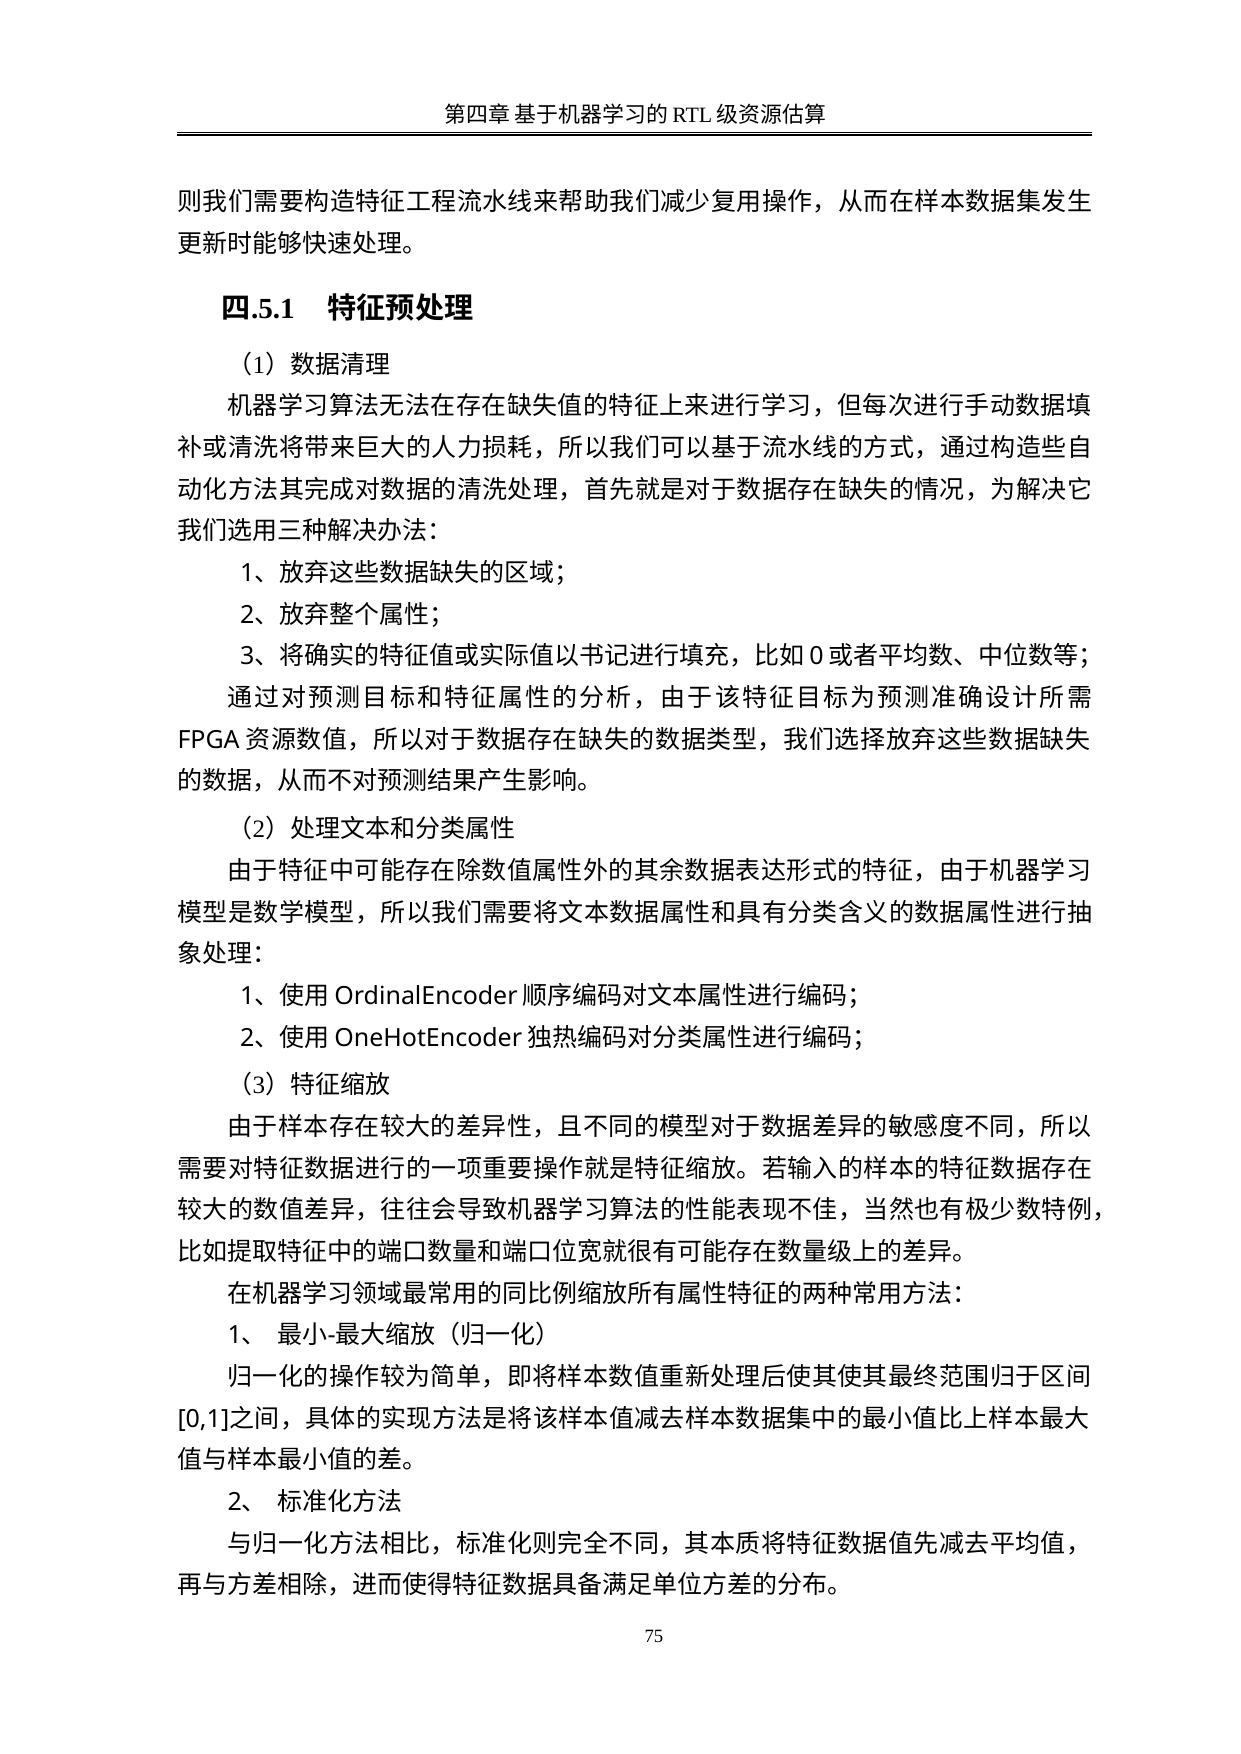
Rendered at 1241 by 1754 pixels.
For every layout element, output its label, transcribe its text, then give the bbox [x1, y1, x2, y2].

list 放弃这些数据缺失的区域； [240, 548, 1092, 590]
text 由于样本存在较大的差异性，且不同的模型对于数据差异的敏感度不同，所以需要对特征数据进行的一项重要操作就是特征缩放。若输入的样本的特征数据存在较大的数值差异，往往会导致机器学习算法的性能表现不佳，当然也有极少数特例，比如提取特征中的端口数量和端口位宽就很有可能存在数量级上的差异。 [177, 1102, 1092, 1269]
list 放弃整个属性； [240, 590, 1092, 631]
text 机器学习算法无法在存在缺失值的特征上来进行学习，但每次进行手动数据填补或清洗将带来巨大的人力损耗，所以我们可以基于流水线的方式，通过构造些自动化方法其完成对数据的清洗处理，首先就是对于数据存在缺失的情况，为解决它我们选用三种解决办法： [177, 381, 1092, 548]
list 标准化方法 [227, 1477, 1092, 1519]
text 与归一化方法相比，标准化则完全不同，其本质将特征数据值先减去平均值，再与方差相除，进而使得特征数据具备满足单位方差的分布。 [177, 1519, 1092, 1602]
text 在机器学习领域最常用的同比例缩放所有属性特征的两种常用方法： [177, 1269, 1092, 1311]
list 最小-最大缩放（归一化） [227, 1311, 1092, 1352]
list 将确实的特征值或实际值以书记进行填充，比如0或者平均数、中位数等； [240, 631, 1092, 673]
text 通过对预测目标和特征属性的分析，由于该特征目标为预测准确设计所需FPGA资源数值，所以对于数据存在缺失的数据类型，我们选择放弃这些数据缺失的数据，从而不对预测结果产生影响。 [177, 673, 1092, 798]
text 由于特征中可能存在除数值属性外的其余数据表达形式的特征，由于机器学习模型是数学模型，所以我们需要将文本数据属性和具有分类含义的数据属性进行抽象处理： [177, 846, 1092, 971]
text （1）数据清理 [177, 340, 1092, 381]
list 使用OneHotEncoder独热编码对分类属性进行编码； [240, 1013, 1092, 1054]
subtitle 特征预处理 [222, 286, 1092, 327]
text 归一化的操作较为简单，即将样本数值重新处理后使其使其最终范围归于区间[0,1]之间，具体的实现方法是将该样本值减去样本数据集中的最小值比上样本最大值与样本最小值的差。 [177, 1352, 1092, 1477]
text （2）处理文本和分类属性 [177, 804, 1092, 846]
list 使用OrdinalEncoder顺序编码对文本属性进行编码； [240, 971, 1092, 1013]
text （3）特征缩放 [177, 1061, 1092, 1102]
